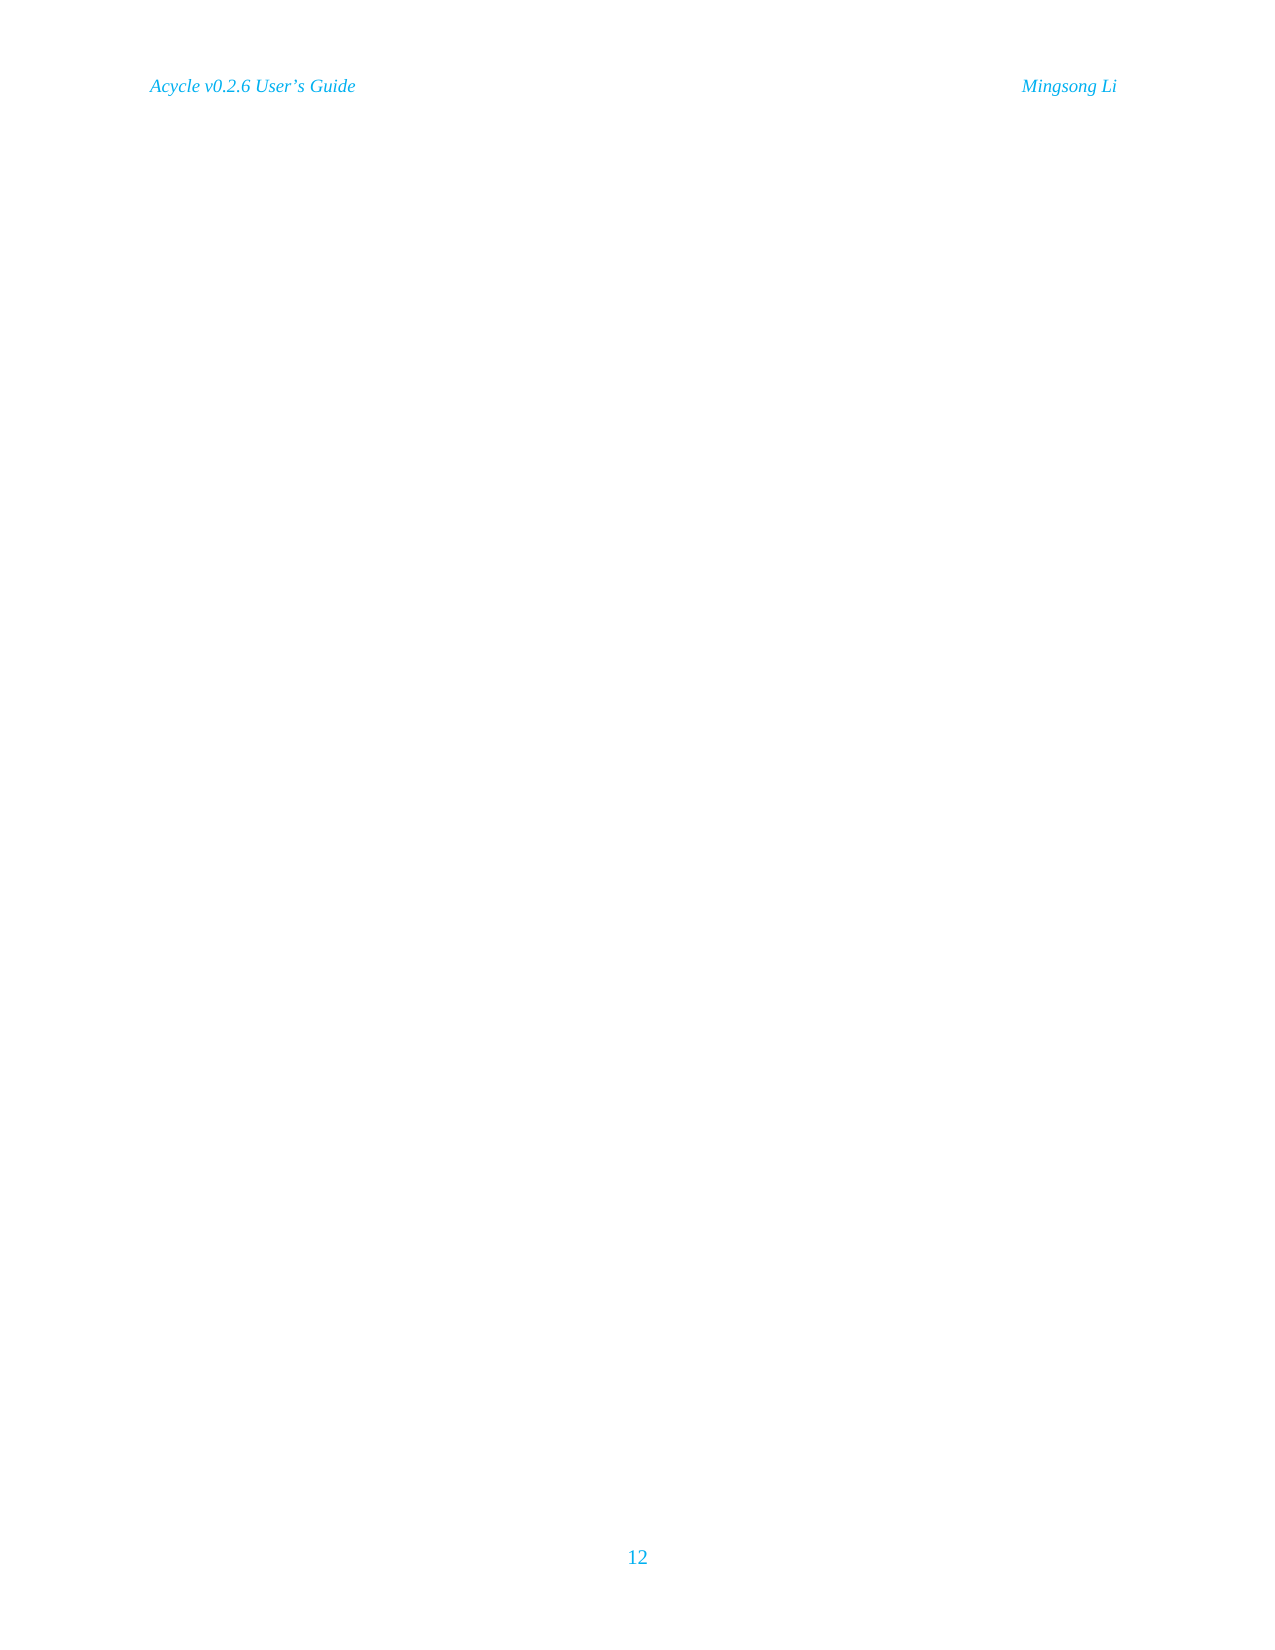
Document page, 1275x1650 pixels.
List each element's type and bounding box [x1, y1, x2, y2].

picture [151, 82, 157, 90]
